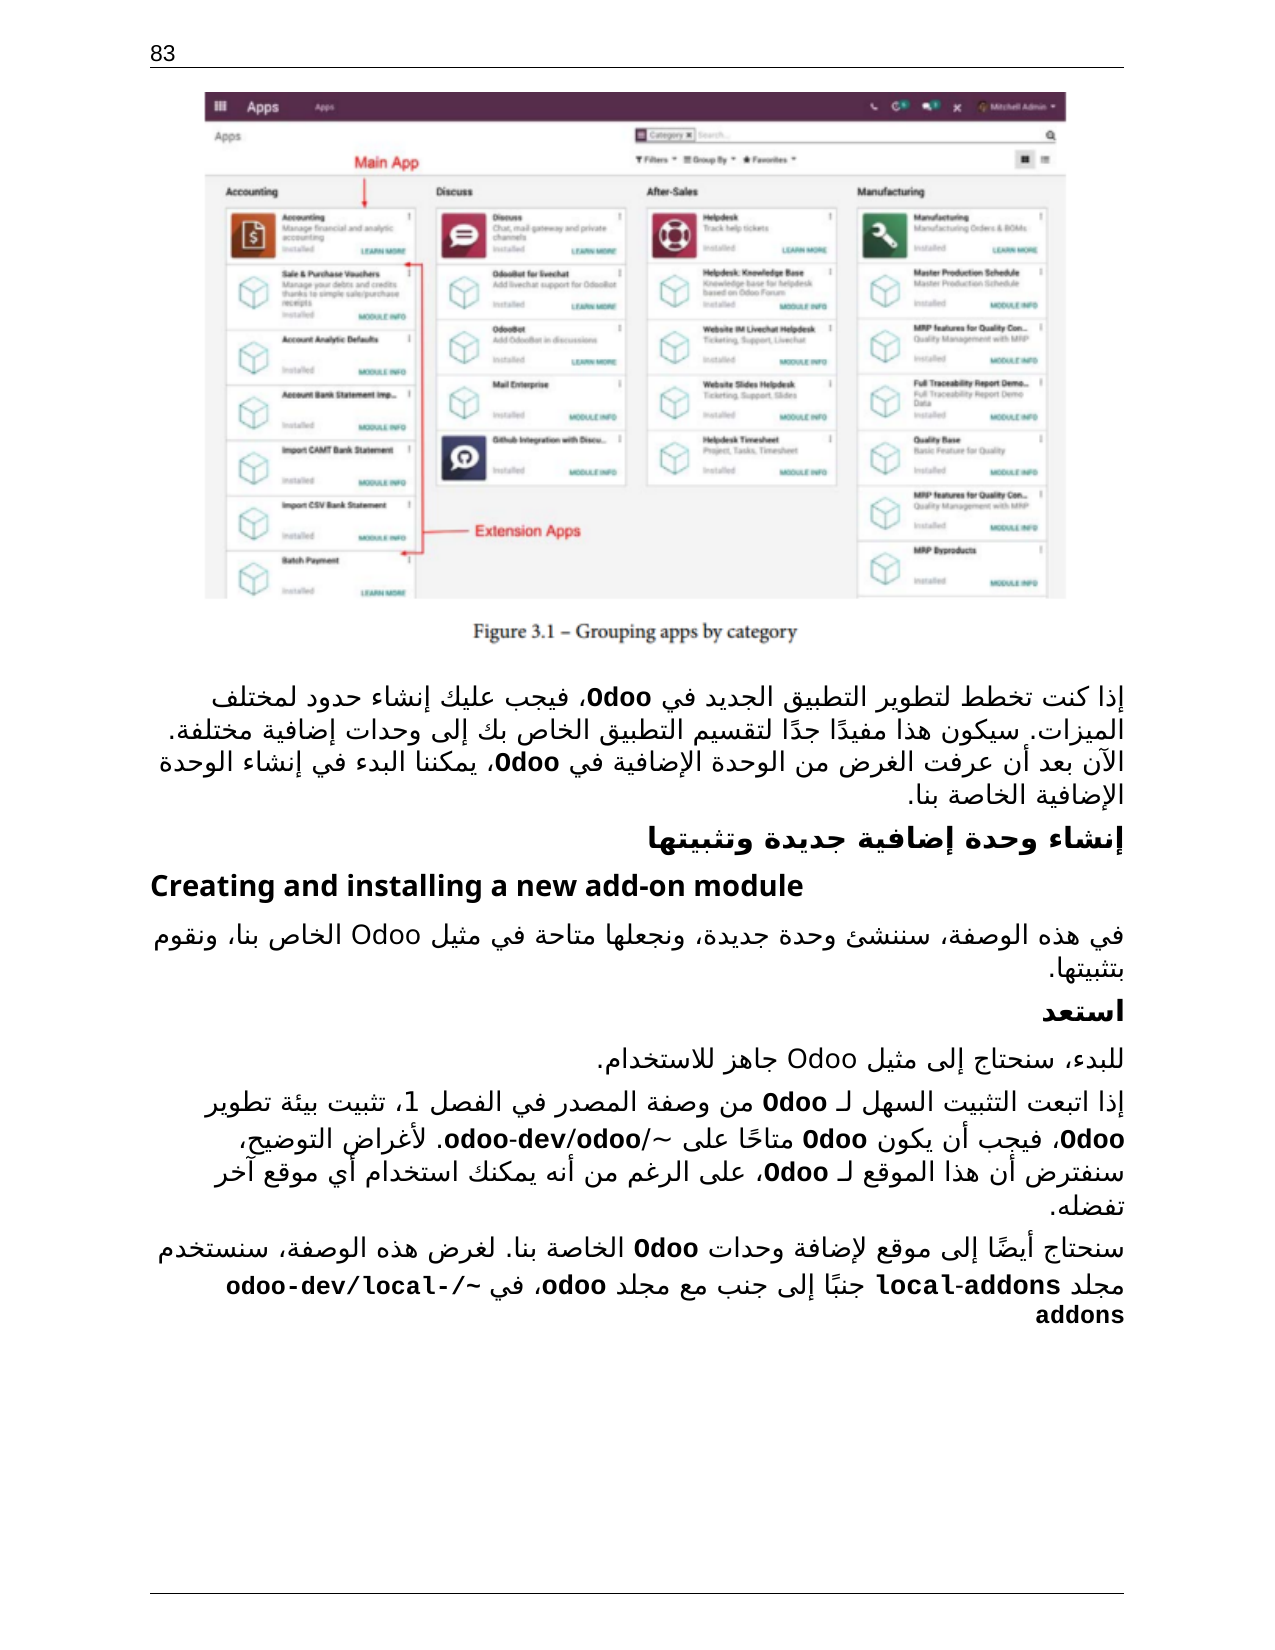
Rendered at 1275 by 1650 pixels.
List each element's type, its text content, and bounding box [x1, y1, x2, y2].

text إذا كنت تخطط لتطوير التطبيق الجديد في Odoo، فيجب عليك إنشاء حدود لمختلف الميزات. سيكون هذا مفيدًا جدًا لتقسيم التطبيق الخاص بك إلى وحدات إضافية مختلفة. الآن بعد أن عرفت الغرض من الوحدة الإضافية في Odoo، يمكننا البدء في إنشاء الوحدة الإضافية الخاصة بنا. [150, 681, 1125, 811]
text إنشاء وحدة إضافية جديدة وتثبيتها [150, 821, 1125, 855]
text في هذه الوصفة، سننشئ وحدة جديدة، ونجعلها متاحة في مثيل Odoo الخاص بنا، ونقوم بتثبيتها. [150, 916, 1125, 984]
text استعد [150, 995, 1125, 1029]
text سنحتاج أيضًا إلى موقع لإضافة وحدات Odoo الخاصة بنا. لغرض هذه الوصفة، سنستخدم مجلد local-addons جنبًا إلى جنب مع مجلد odoo، في ~/odoo-dev/local-addons [150, 1232, 1125, 1331]
text إذا اتبعت التثبيت السهل لـ Odoo من وصفة المصدر في الفصل 1، تثبيت بيئة تطوير Odoo، فيجب أن يكون Odoo متاحًا على ~/odoo-dev/odoo. لأغراض التوضيح، سنفترض أن هذا الموقع لـ Odoo، على الرغم من أنه يمكنك استخدام أي موقع آخر تفضله. [150, 1086, 1125, 1221]
text للبدء، سنحتاج إلى مثيل Odoo جاهز للاستخدام. [150, 1039, 1125, 1076]
text Creating and installing a new add-on module [150, 866, 1125, 905]
